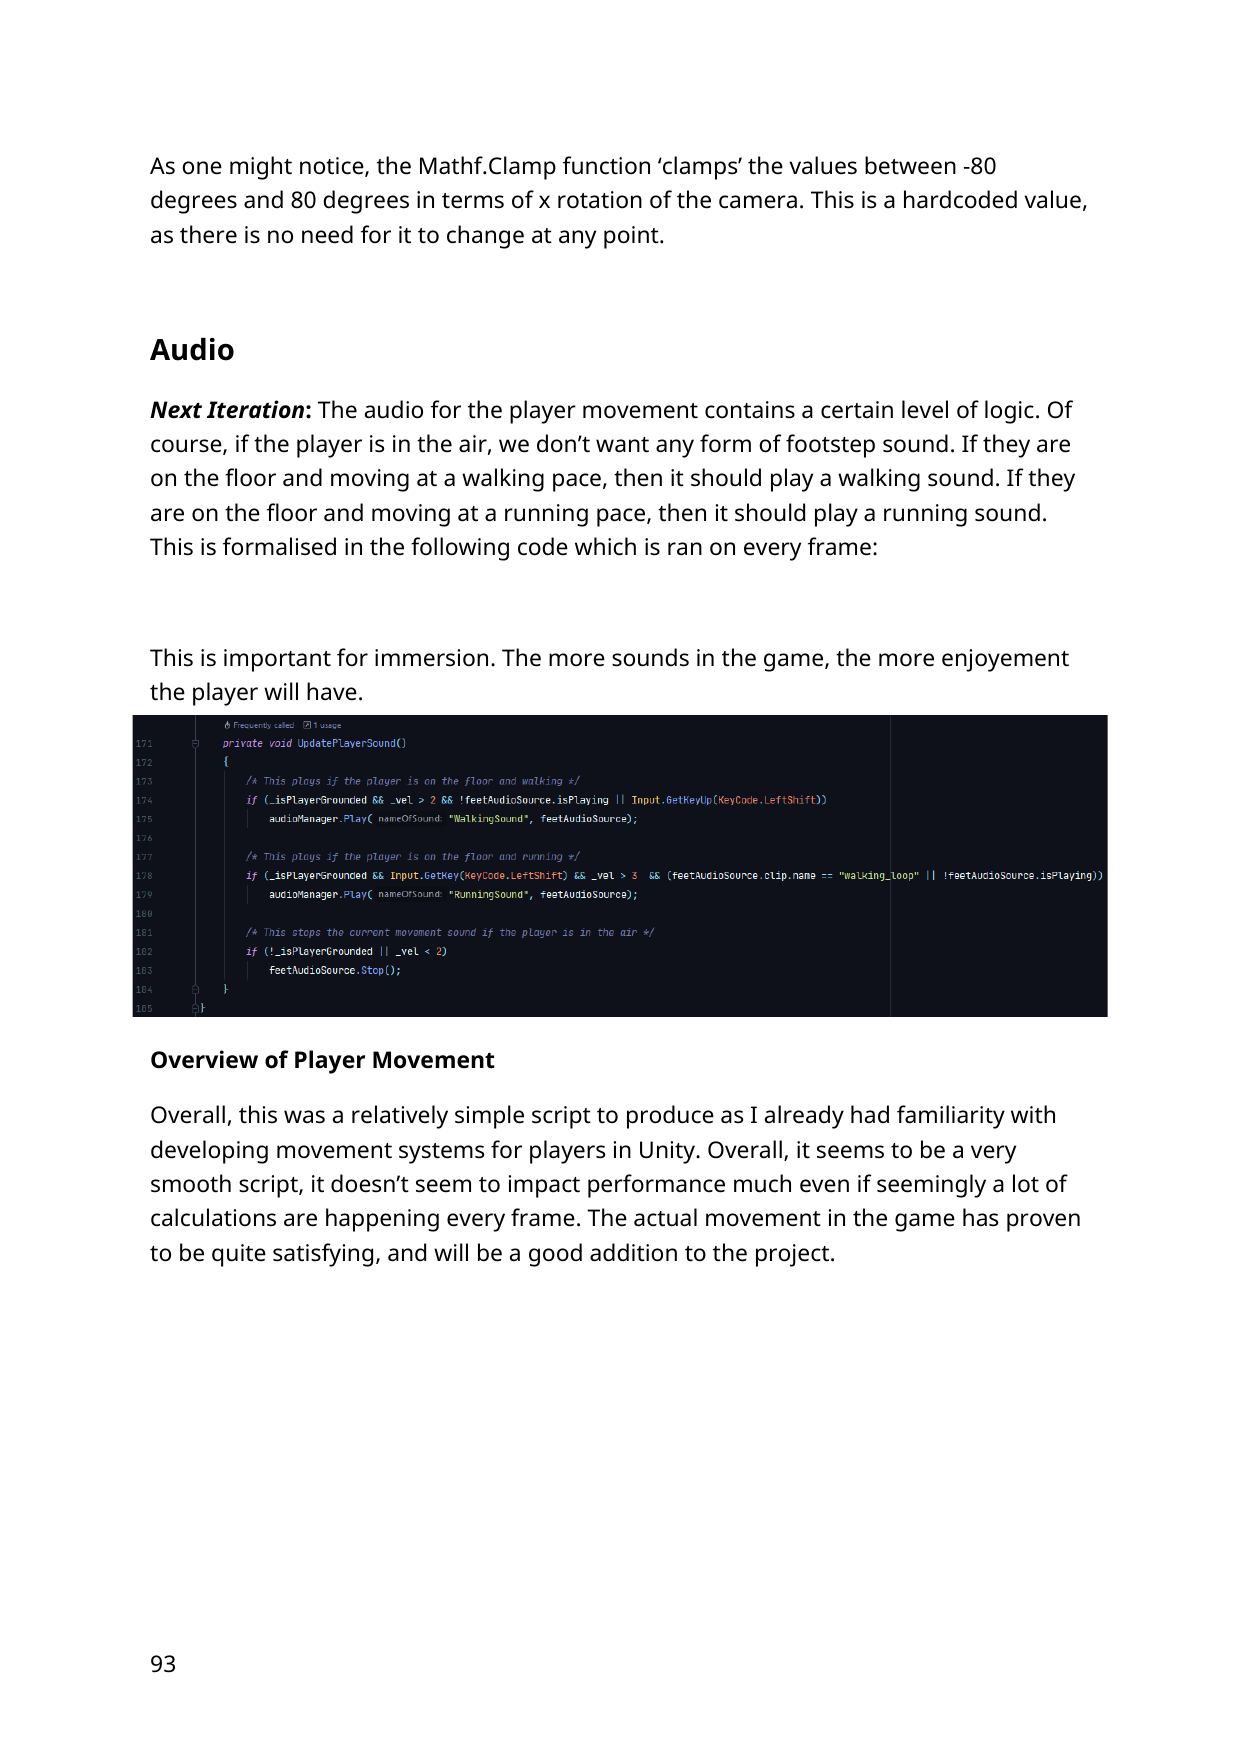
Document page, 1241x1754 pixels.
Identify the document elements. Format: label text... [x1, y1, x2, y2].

text Audio [150, 329, 1090, 369]
text As one might notice, the Mathf.Clamp function ‘clamps’ the values between -80 degrees and 80 degrees in terms of x rotation of the camera. This is a hardcoded value, as there is no need for it to change at any point. [150, 150, 1090, 250]
text Overall, this was a relatively simple script to produce as I already had familiarity with developing movement systems for players in Unity. Overall, it seems to be a very smooth script, it doesn’t seem to impact performance much even if seemingly a lot of calculations are happening every frame. The actual movement in the game has proven to be quite satisfying, and will be a good addition to the project. [150, 1099, 1090, 1268]
text This is important for immersion. The more sounds in the game, the more enjoyement the player will have. [150, 642, 1090, 707]
text Overview of Player Movement [150, 1017, 1090, 1075]
text Next Iteration: The audio for the player movement contains a certain level of logic. Of course, if the player is in the air, we don’t want any form of footstep sound. If they are on the floor and moving at a walking pace, then it should play a walking sound. If they are on the floor and moving at a running pace, then it should play a running sound. This is formalised in the following code which is ran on every frame: [150, 394, 1090, 562]
picture [132, 715, 1108, 1017]
